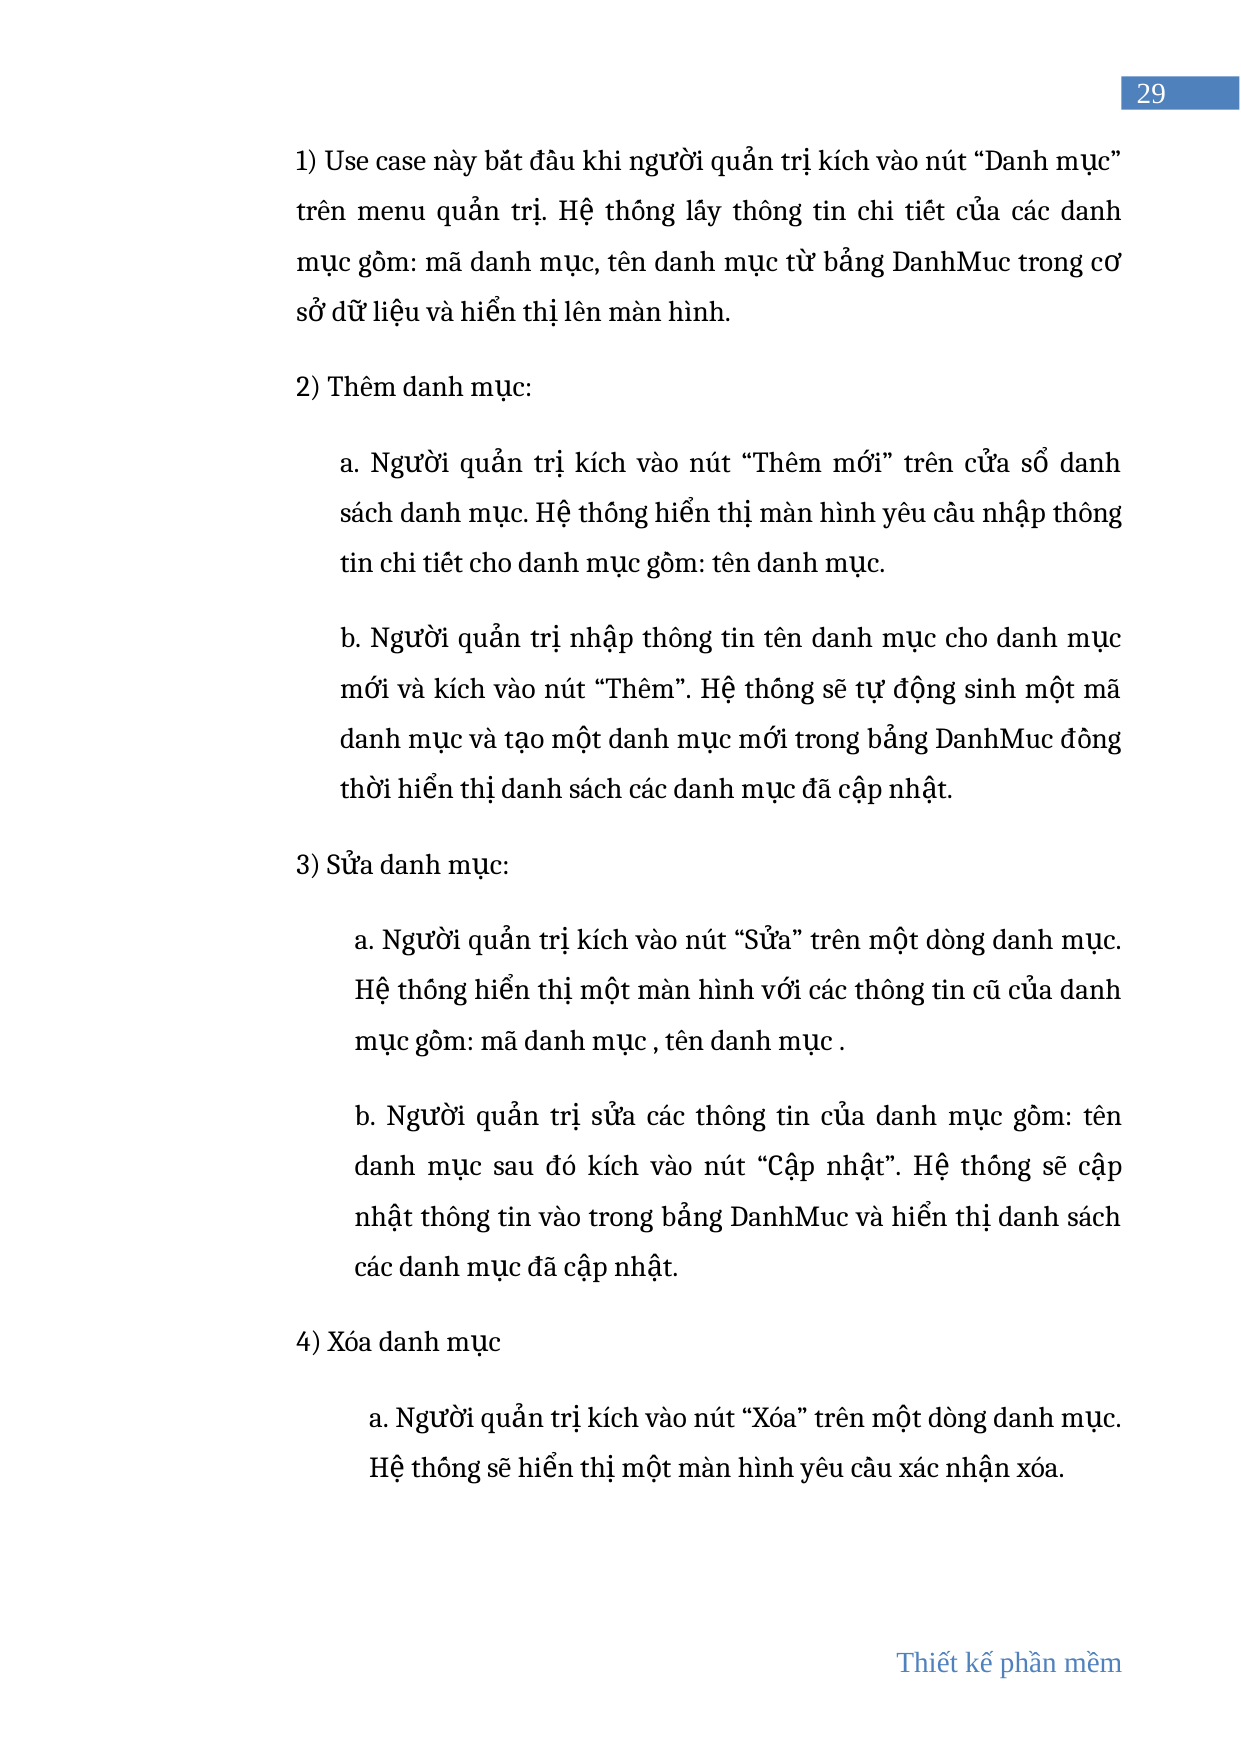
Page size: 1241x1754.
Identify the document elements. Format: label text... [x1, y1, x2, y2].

text a. Người quản trị kích vào nút “Xóa” trên một dòng danh mục. Hệ thống sẽ hiển thị một màn hình yêu cầu xác nhận xóa. [369, 1401, 1122, 1484]
text 4) Xóa danh mục [296, 1325, 1122, 1359]
text b. Người quản trị sửa các thông tin của danh mục gồm: tên danh mục sau đó kích vào nút “Cập nhật”. Hệ thống sẽ cập nhật thông tin vào trong bảng DanhMuc và hiển thị danh sách các danh mục đã cập nhật. [354, 1099, 1122, 1284]
text a. Người quản trị kích vào nút “Thêm mới” trên cửa sổ danh sách danh mục. Hệ thống hiển thị màn hình yêu cầu nhập thông tin chi tiết cho danh mục gồm: tên danh mục. [340, 446, 1122, 580]
text 1) Use case này bắt đầu khi người quản trị kích vào nút “Danh mục” trên menu quản trị. Hệ thống lấy thông tin chi tiết của các danh mục gồm: mã danh mục, tên danh mục từ bảng DanhMuc trong cơ sở dữ liệu và hiển thị lên màn hình. [296, 144, 1122, 329]
text 3) Sửa danh mục: [296, 848, 1122, 881]
text 2) Thêm danh mục: [296, 370, 1122, 404]
text a. Người quản trị kích vào nút “Sửa” trên một dòng danh mục. Hệ thống hiển thị một màn hình với các thông tin cũ của danh mục gồm: mã danh mục , tên danh mục . [354, 923, 1122, 1057]
text b. Người quản trị nhập thông tin tên danh mục cho danh mục mới và kích vào nút “Thêm”. Hệ thống sẽ tự động sinh một mã danh mục và tạo một danh mục mới trong bảng DanhMuc đồng thời hiển thị danh sách các danh mục đã cập nhật. [340, 622, 1122, 806]
